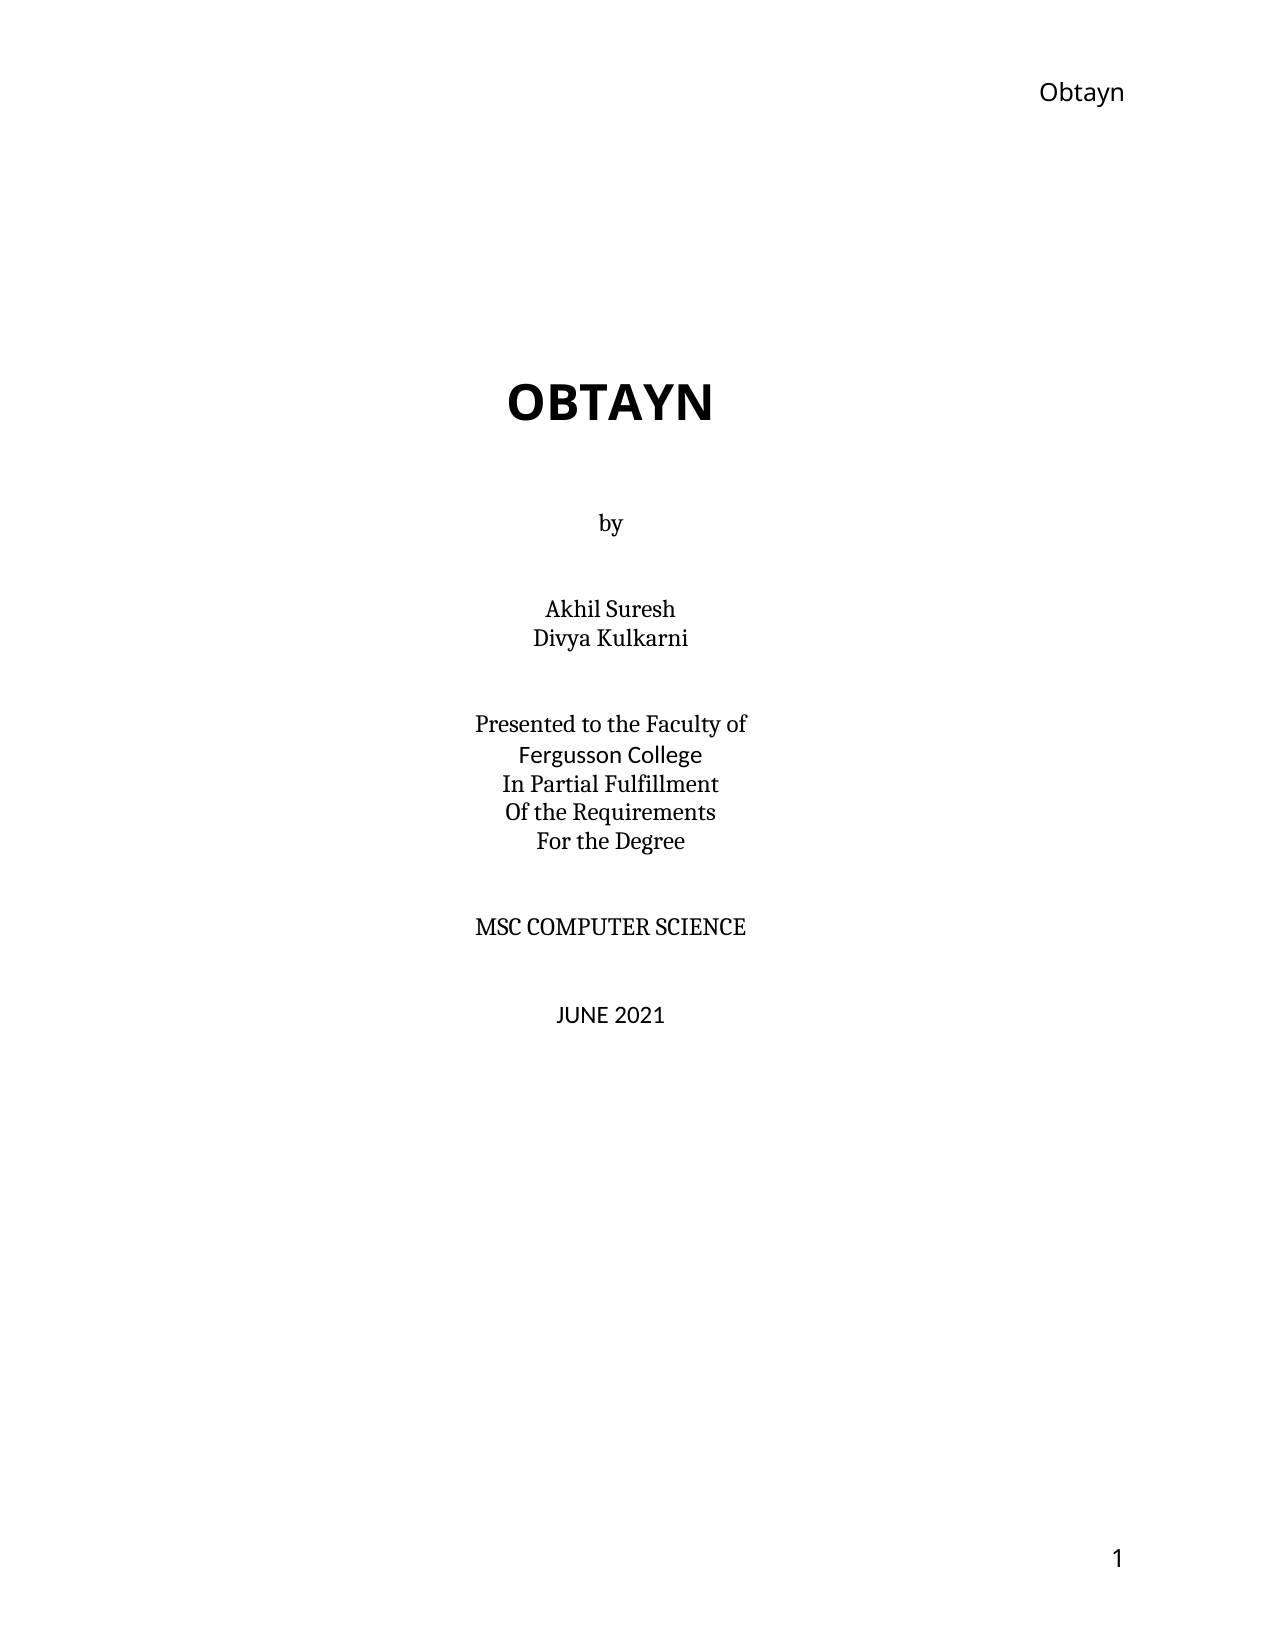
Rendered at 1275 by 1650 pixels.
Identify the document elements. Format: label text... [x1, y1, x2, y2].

text Of the Requirements [96, 798, 1125, 827]
text by [96, 509, 1125, 538]
text Presented to the Faculty of [96, 710, 1125, 739]
text For the Degree [96, 827, 1125, 856]
text JUNE 2021 [96, 999, 1125, 1030]
text msc computer science [96, 913, 1125, 942]
title Obtayn [96, 367, 1125, 435]
text In Partial Fulfillment [96, 769, 1125, 798]
text Akhil Suresh [96, 595, 1125, 624]
text Divya Kulkarni [96, 624, 1125, 653]
text Fergusson College [96, 739, 1125, 769]
